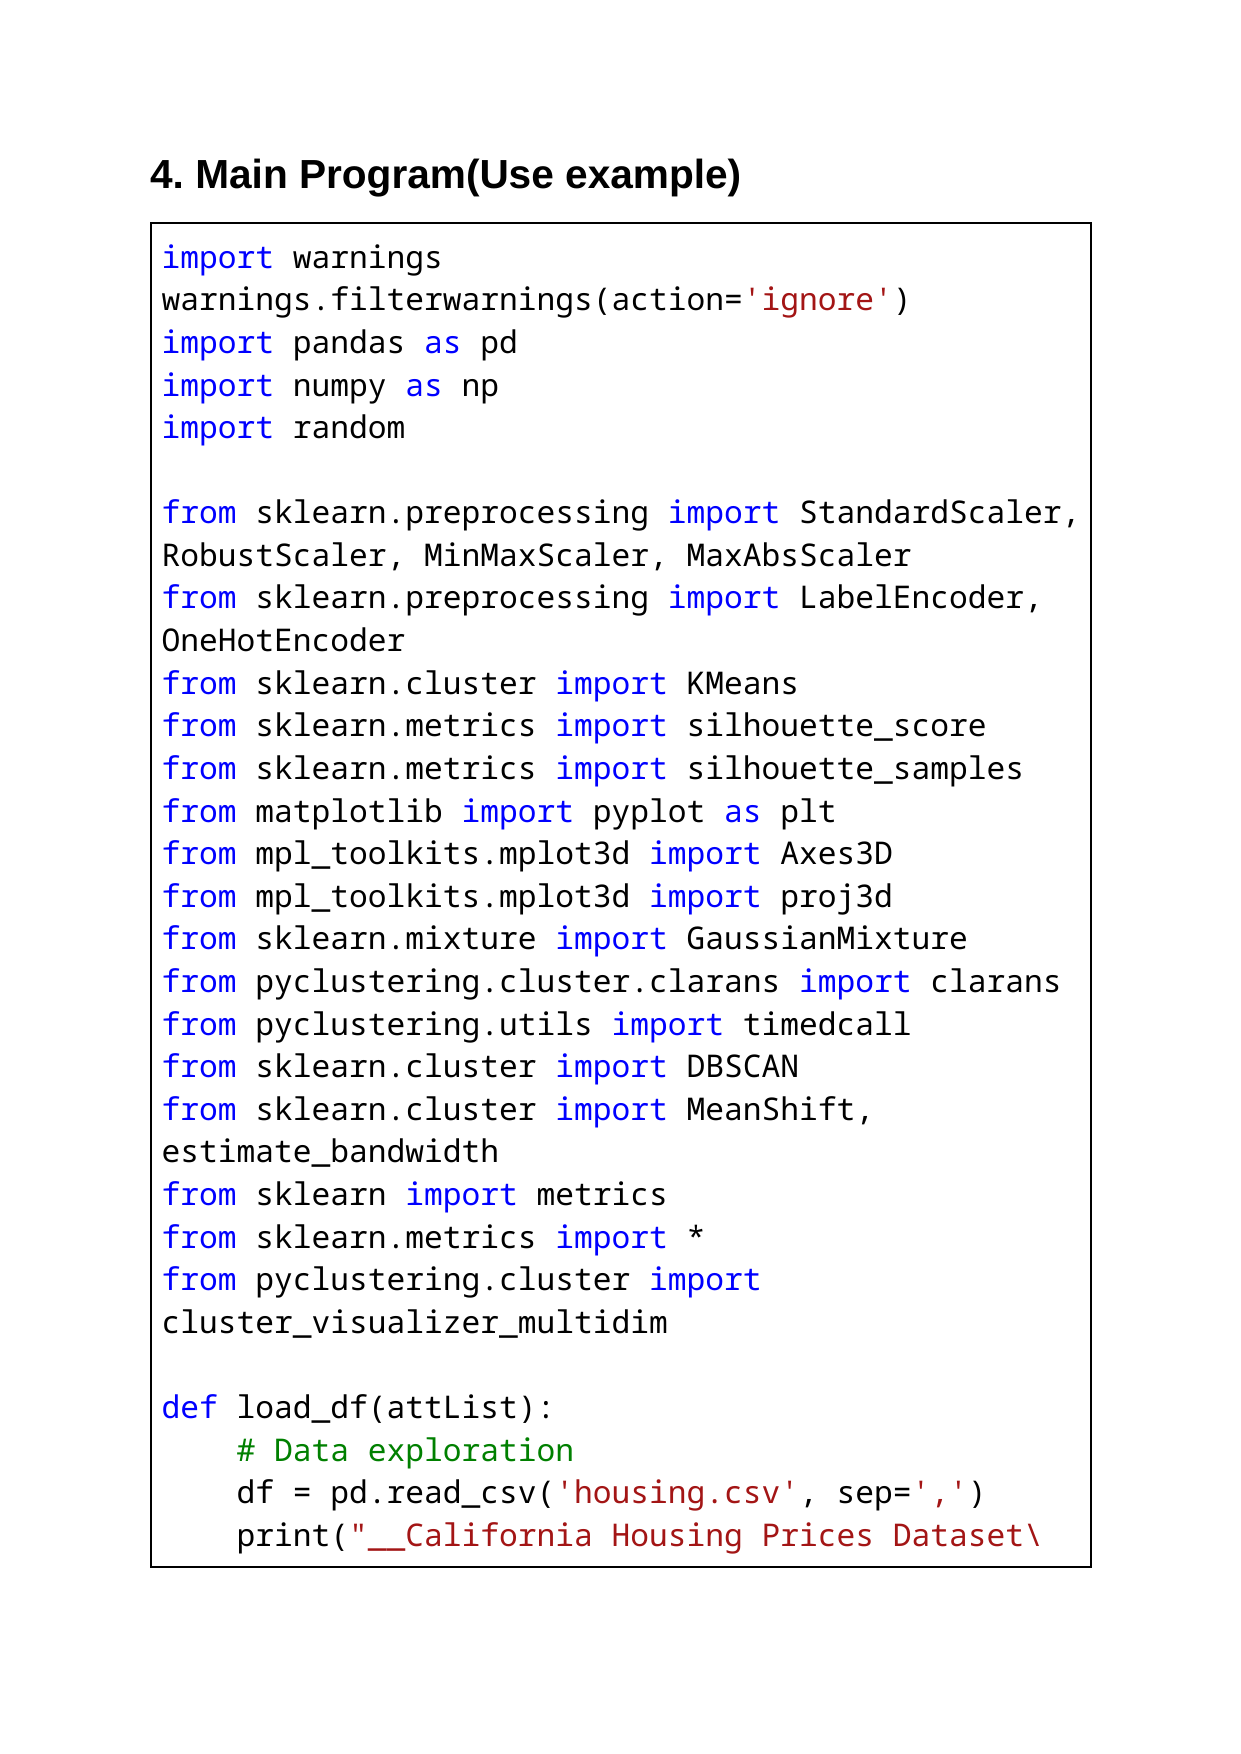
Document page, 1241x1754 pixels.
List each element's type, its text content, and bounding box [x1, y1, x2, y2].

subtitle 4. Main Program(Use example) [150, 150, 1090, 197]
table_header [152, 224, 1090, 1566]
